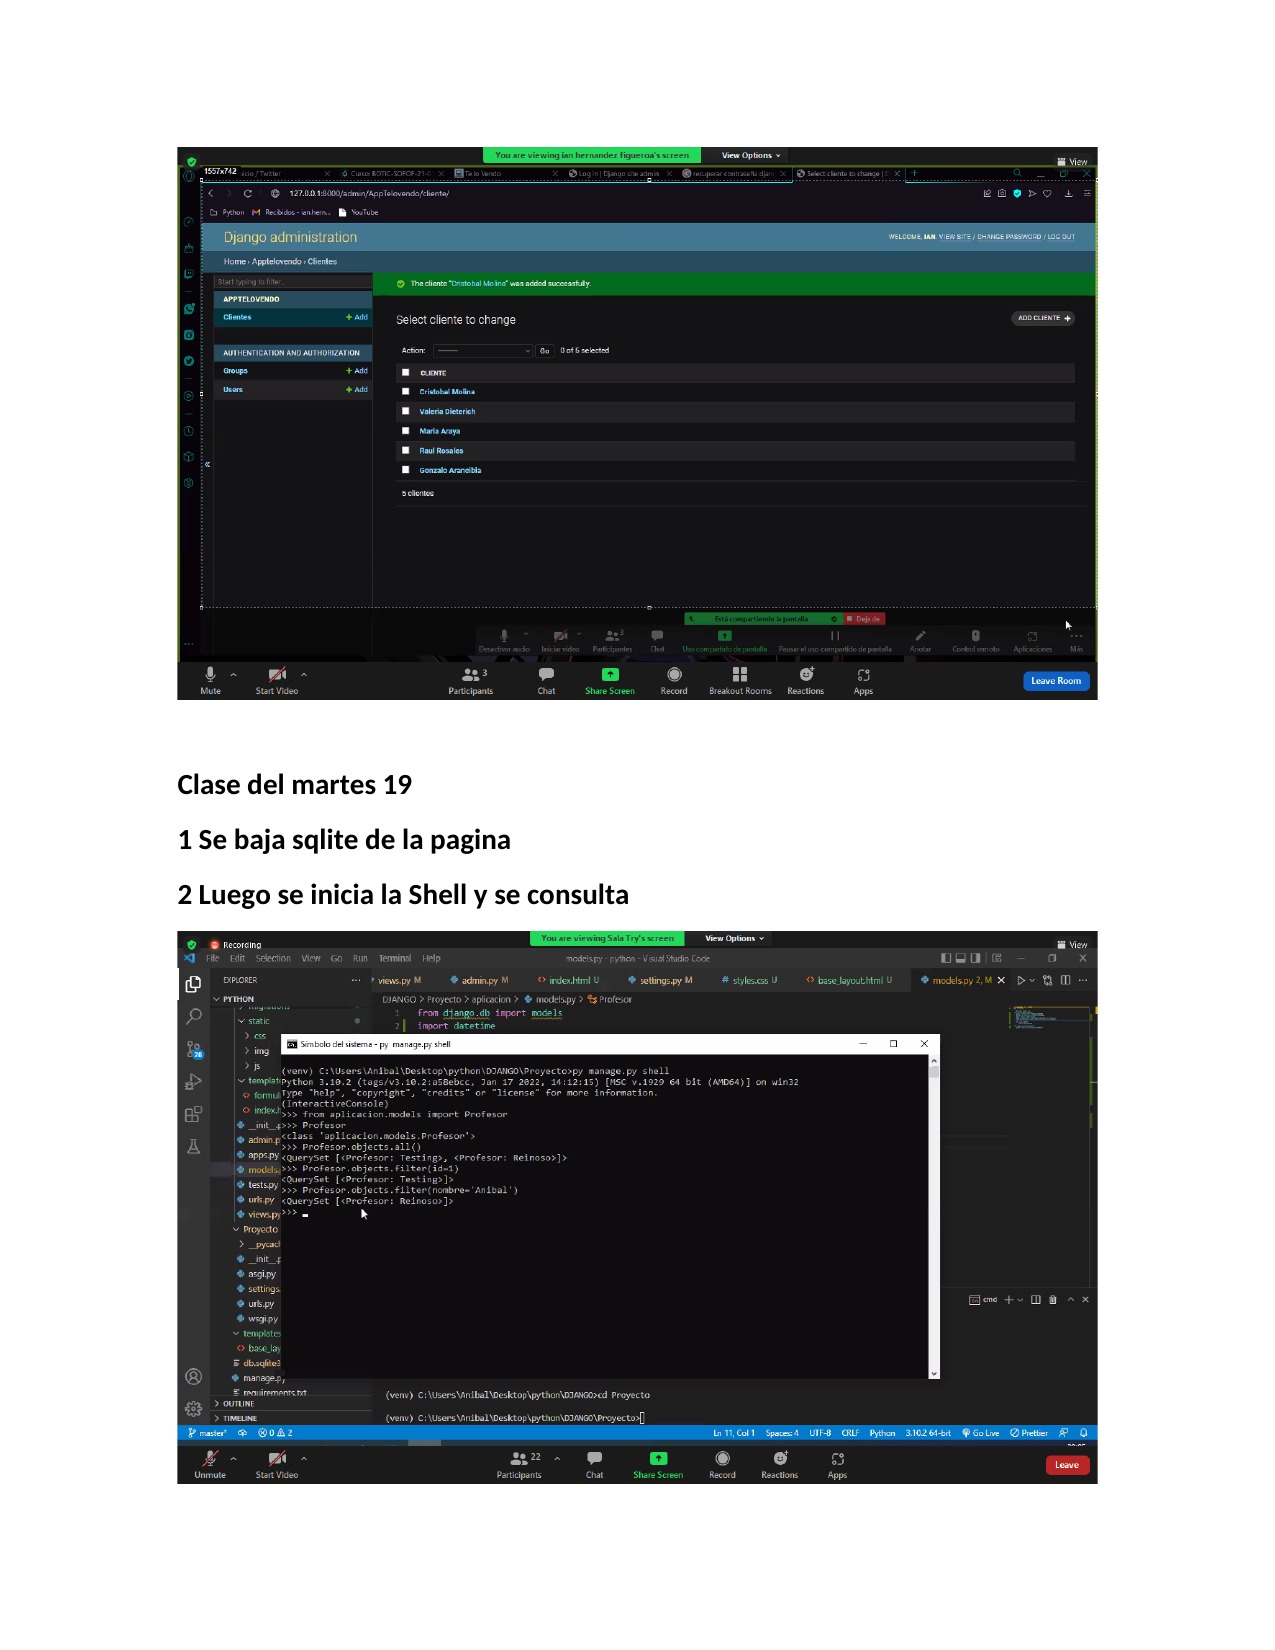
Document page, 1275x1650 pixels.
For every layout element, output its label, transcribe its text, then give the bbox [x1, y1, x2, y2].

picture [177, 931, 1098, 1484]
picture [177, 147, 1098, 700]
text 2 Luego se inicia la Shell y se consulta [177, 876, 1098, 912]
text Clase del martes 19 [177, 766, 1098, 801]
text 1 Se baja sqlite de la pagina [177, 821, 1098, 856]
